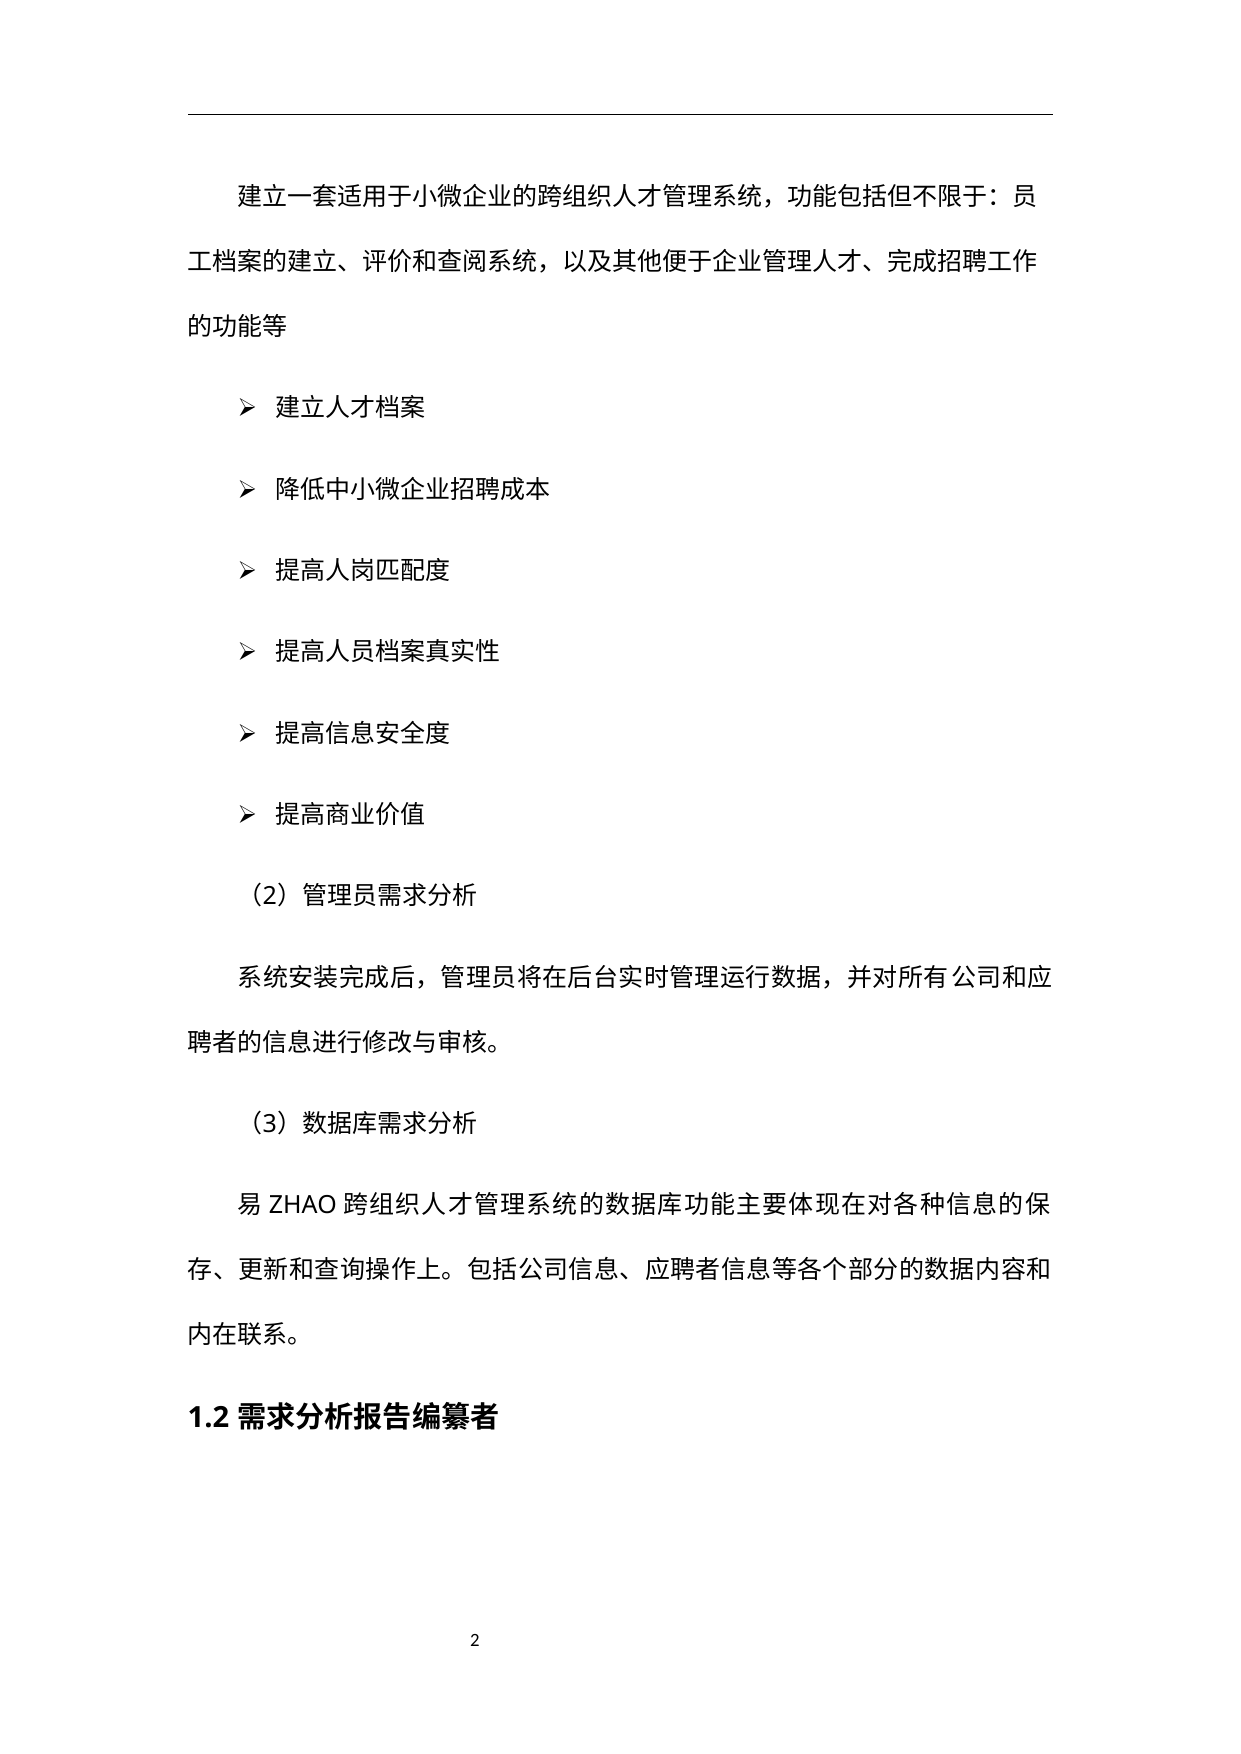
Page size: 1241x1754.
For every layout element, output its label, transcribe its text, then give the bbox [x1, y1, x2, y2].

list 提高商业价值 [187, 780, 1053, 845]
list 降低中小微企业招聘成本 [187, 455, 1053, 520]
text 易ZHAO跨组织人才管理系统的数据库功能主要体现在对各种信息的保存、更新和查询操作上。包括公司信息、应聘者信息等各个部分的数据内容和内在联系。 [187, 1171, 1053, 1366]
list 提高人岗匹配度 [187, 536, 1053, 601]
list 提高人员档案真实性 [187, 617, 1053, 682]
list 建立人才档案 [187, 373, 1053, 438]
text 建立一套适用于小微企业的跨组织人才管理系统，功能包括但不限于：员工档案的建立、评价和查阅系统，以及其他便于企业管理人才、完成招聘工作的功能等 [187, 162, 1053, 357]
list 提高信息安全度 [187, 699, 1053, 764]
subtitle 需求分析报告编纂者 [187, 1382, 1053, 1447]
list 管理员需求分析 [187, 861, 1053, 926]
text 系统安装完成后，管理员将在后台实时管理运行数据，并对所有公司和应聘者的信息进行修改与审核。 [187, 943, 1053, 1073]
list 数据库需求分析 [187, 1089, 1053, 1154]
